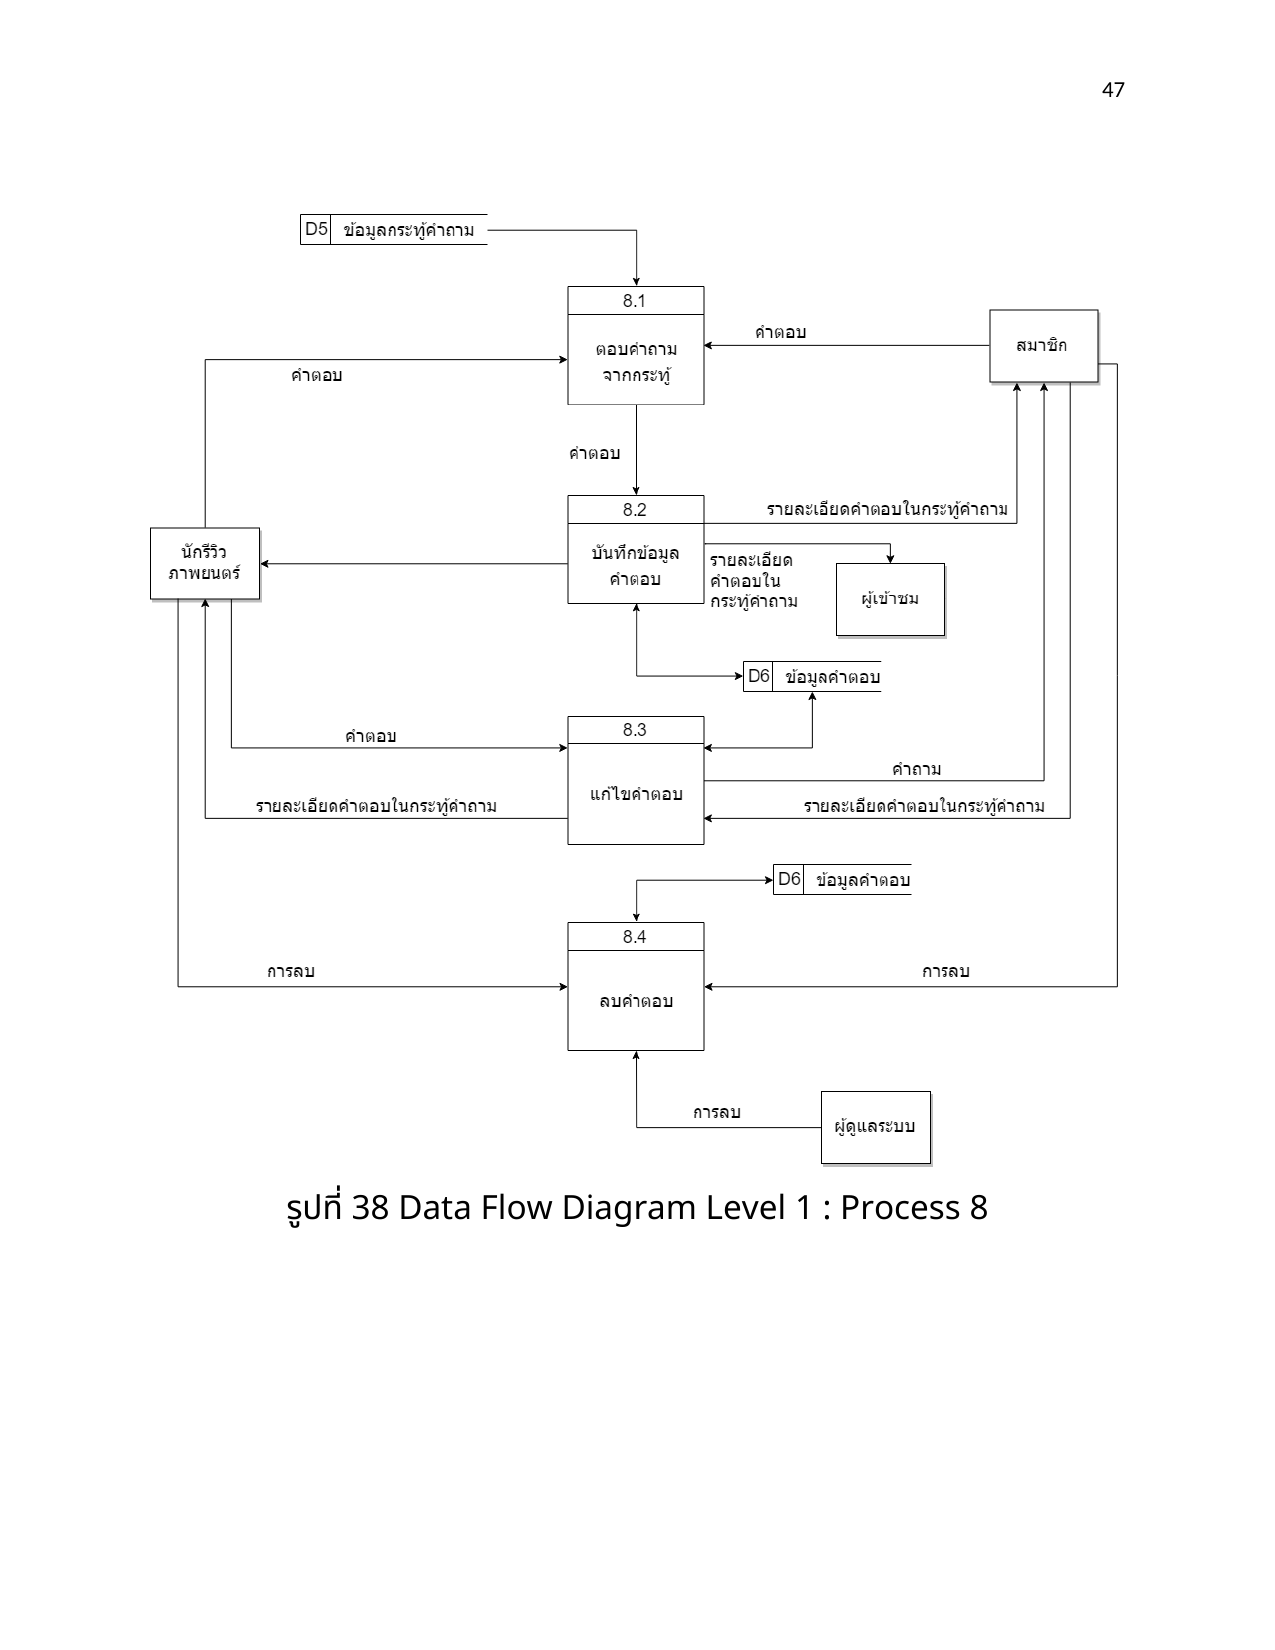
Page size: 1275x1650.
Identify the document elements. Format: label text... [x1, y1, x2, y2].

picture [150, 214, 1125, 1168]
text รูปที่ 38 Data Flow Diagram Level 1 : Process 8 [150, 1184, 1125, 1234]
